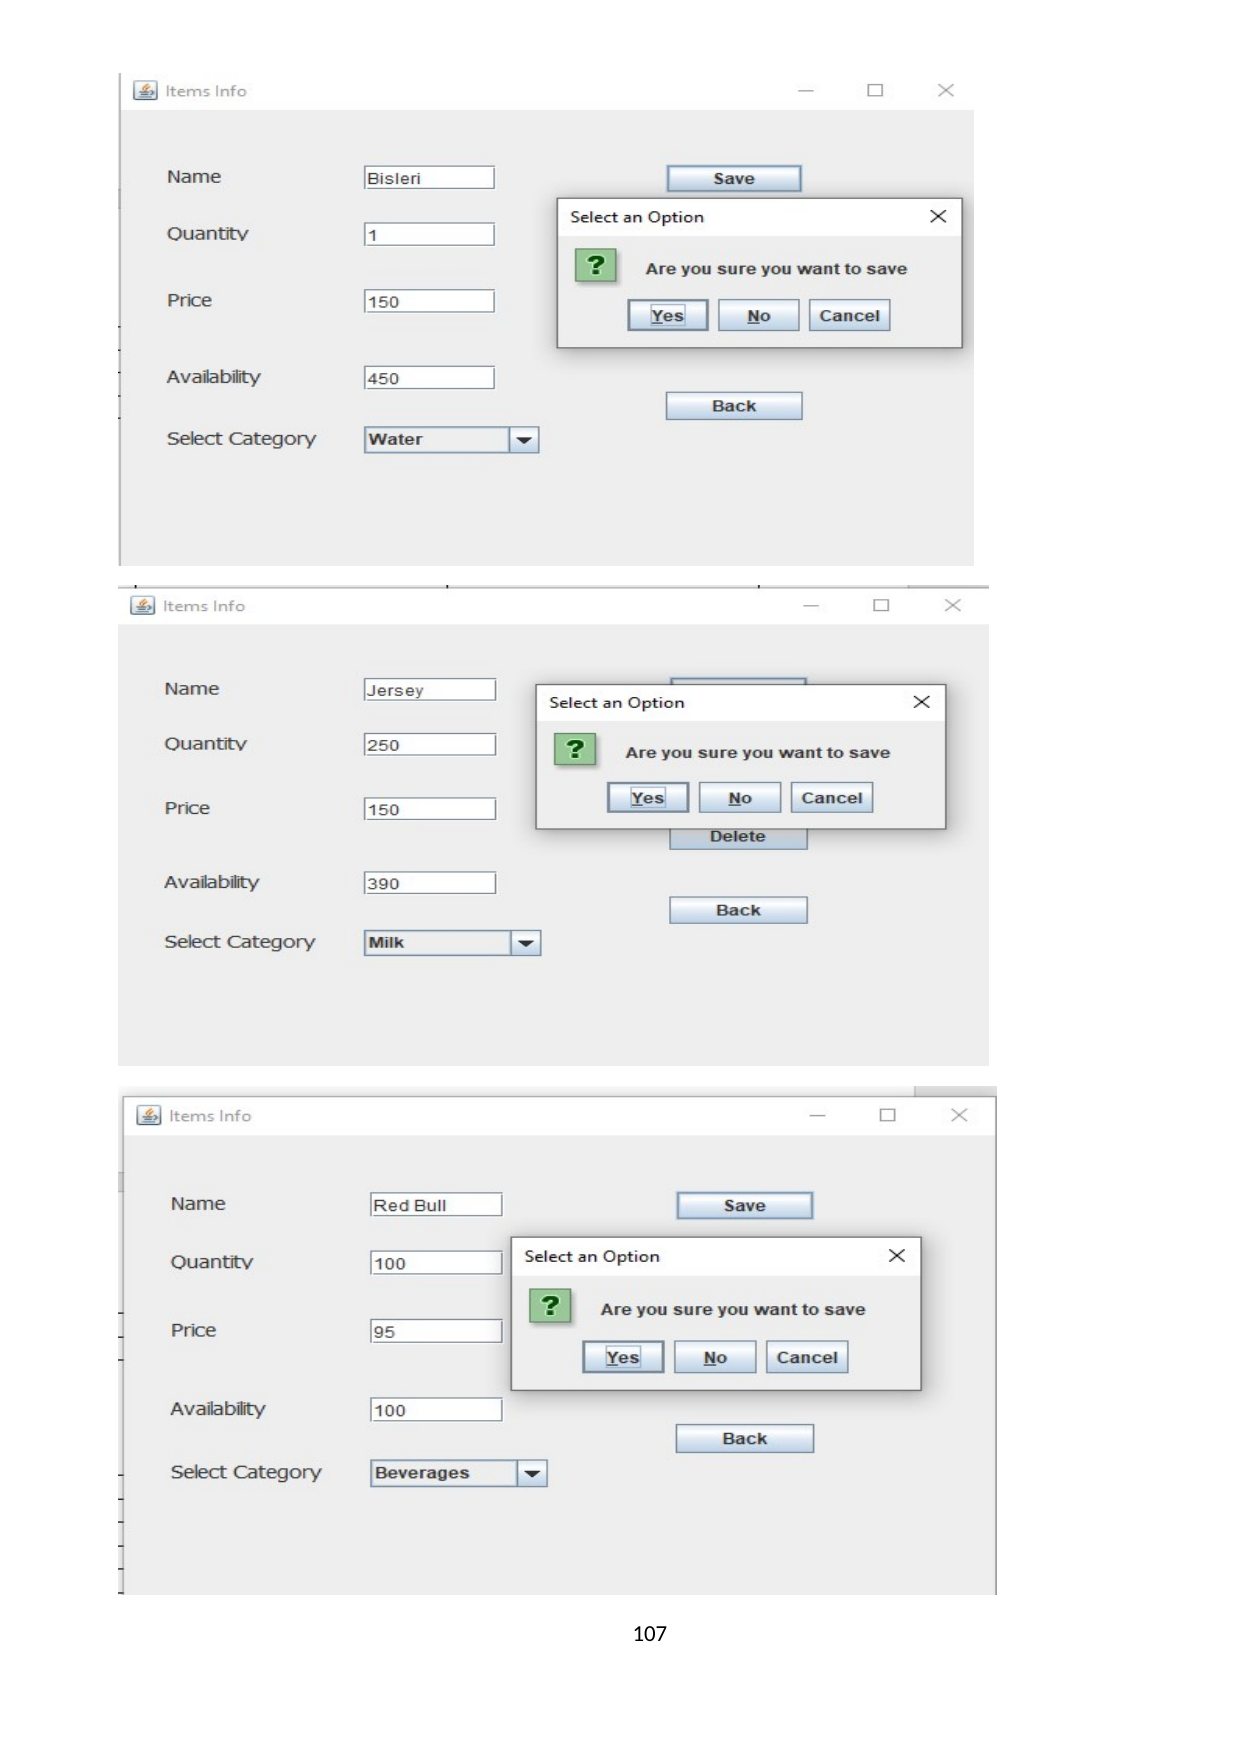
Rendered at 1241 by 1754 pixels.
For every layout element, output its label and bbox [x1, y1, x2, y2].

picture [118, 585, 989, 1066]
picture [118, 73, 974, 566]
picture [118, 1086, 997, 1595]
